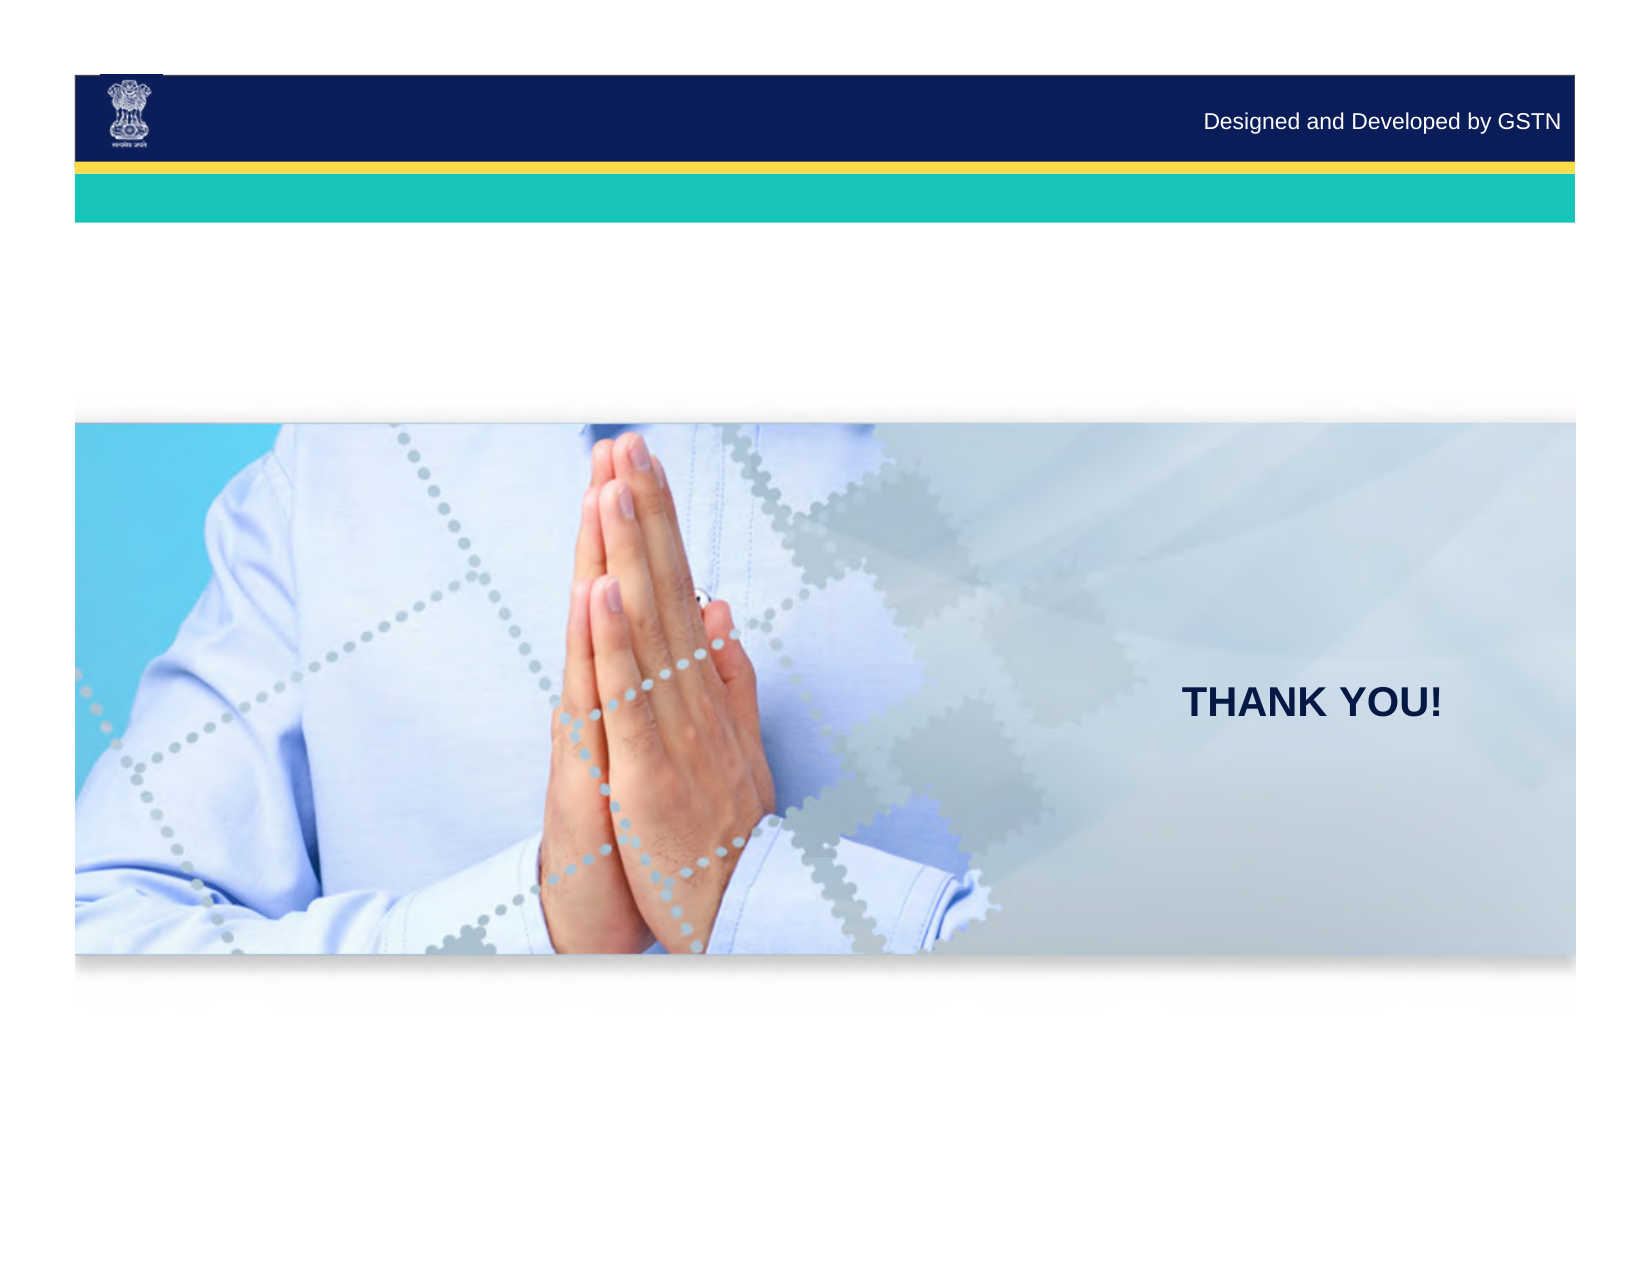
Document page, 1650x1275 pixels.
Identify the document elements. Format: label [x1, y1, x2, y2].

picture [75, 392, 1576, 1013]
picture [100, 74, 163, 150]
